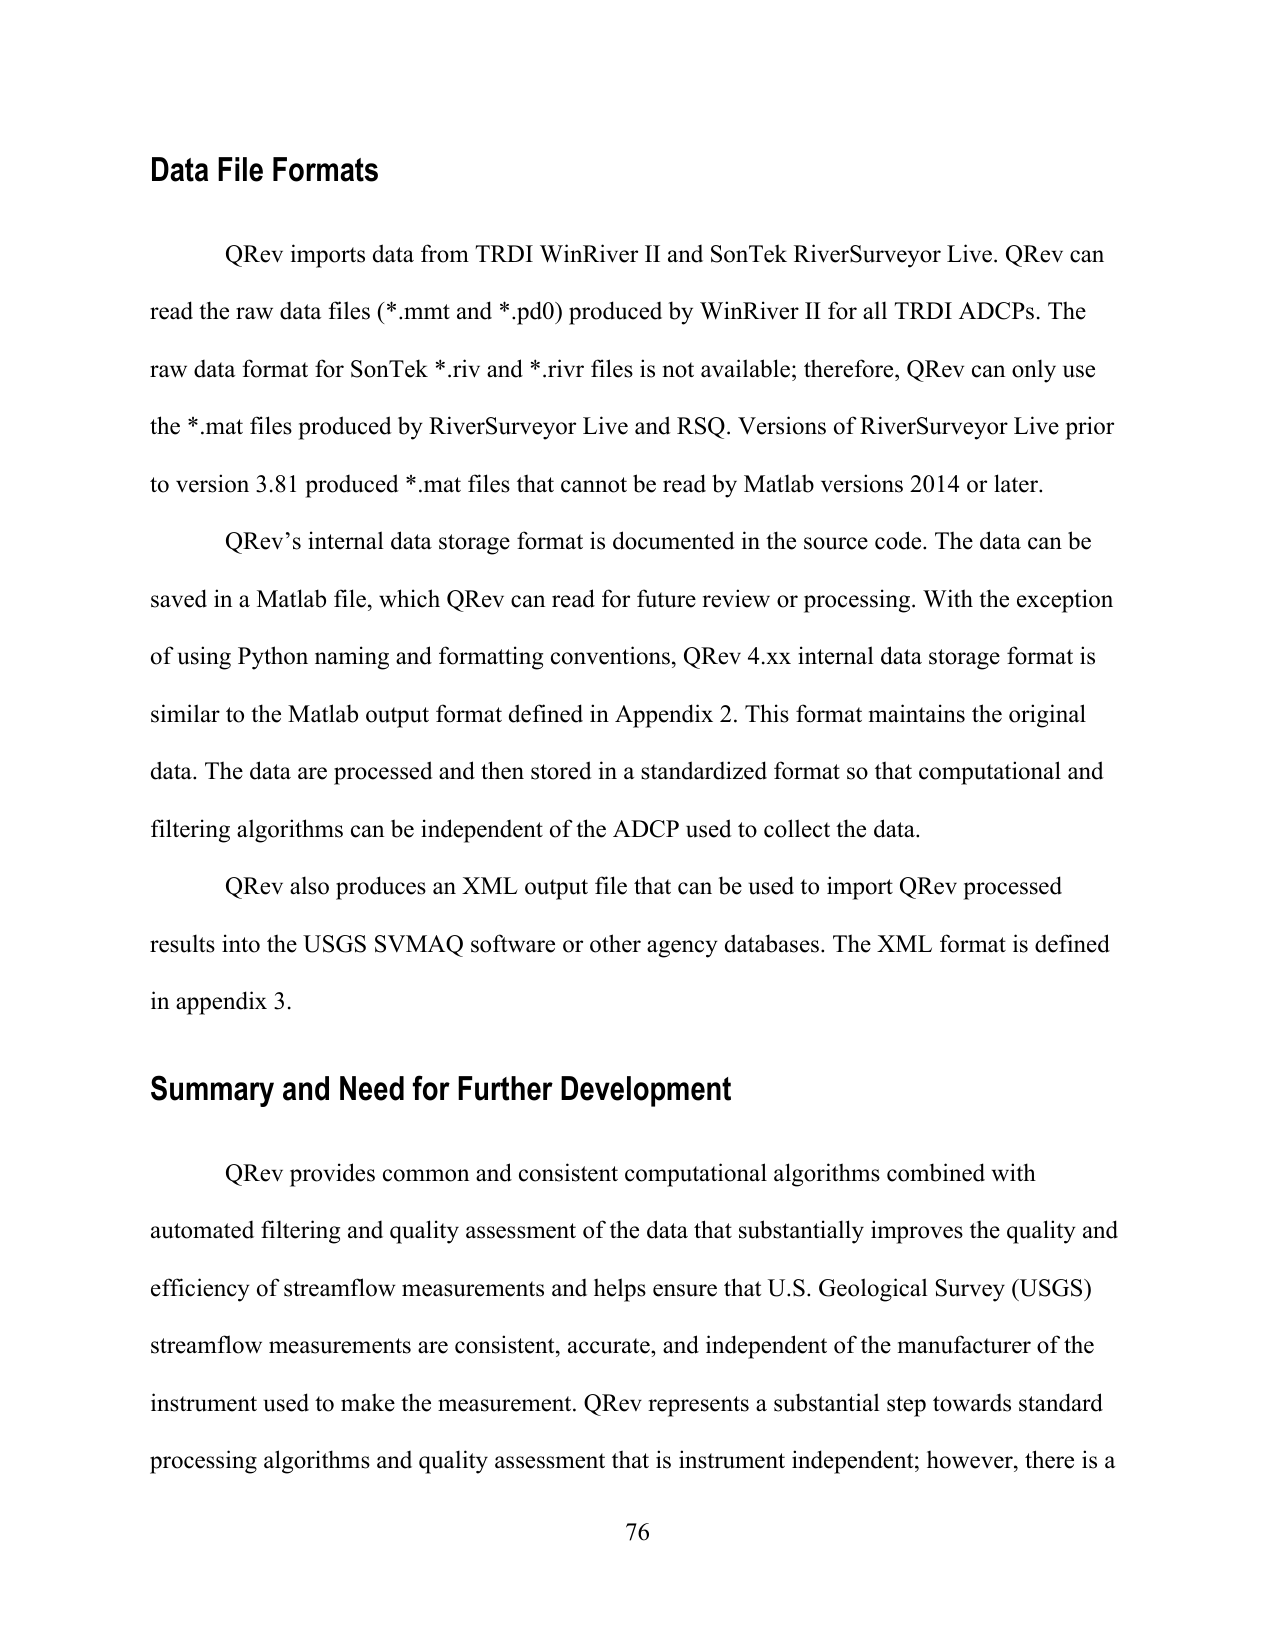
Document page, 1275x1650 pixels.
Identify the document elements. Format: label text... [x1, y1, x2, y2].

subtitle Data File Formats [150, 150, 1125, 188]
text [150, 1158, 1125, 1474]
text QRev imports data from TRDI WinRiver II and SonTek RiverSurveyor Live. QRev can read the raw data files (*.mmt and *.pd0) produced by WinRiver II for all TRDI ADCPs. The raw data format for SonTek *.riv and *.rivr files is not available; therefore, QRev can only use the *.mat files produced by RiverSurveyor Live and RSQ. Versions of RiverSurveyor Live prior to version 3.81 produced *.mat files that cannot be read by Matlab versions 2014 or later. [150, 239, 1125, 498]
text QRev’s internal data storage format is documented in the source code. The data can be saved in a Matlab file, which QRev can read for future review or processing. With the exception of using Python naming and formatting conventions, QRev 4.xx internal data storage format is similar to the Matlab output format defined in Appendix 2. This format maintains the original data. The data are processed and then stored in a standardized format so that computational and filtering algorithms can be independent of the ADCP used to collect the data. [150, 526, 1125, 843]
subtitle Summary and Need for Further Development [150, 1069, 1125, 1107]
text QRev also produces an XML output file that can be used to import QRev processed results into the USGS SVMAQ software or other agency databases. The XML format is defined in appendix 3. [150, 871, 1125, 1015]
